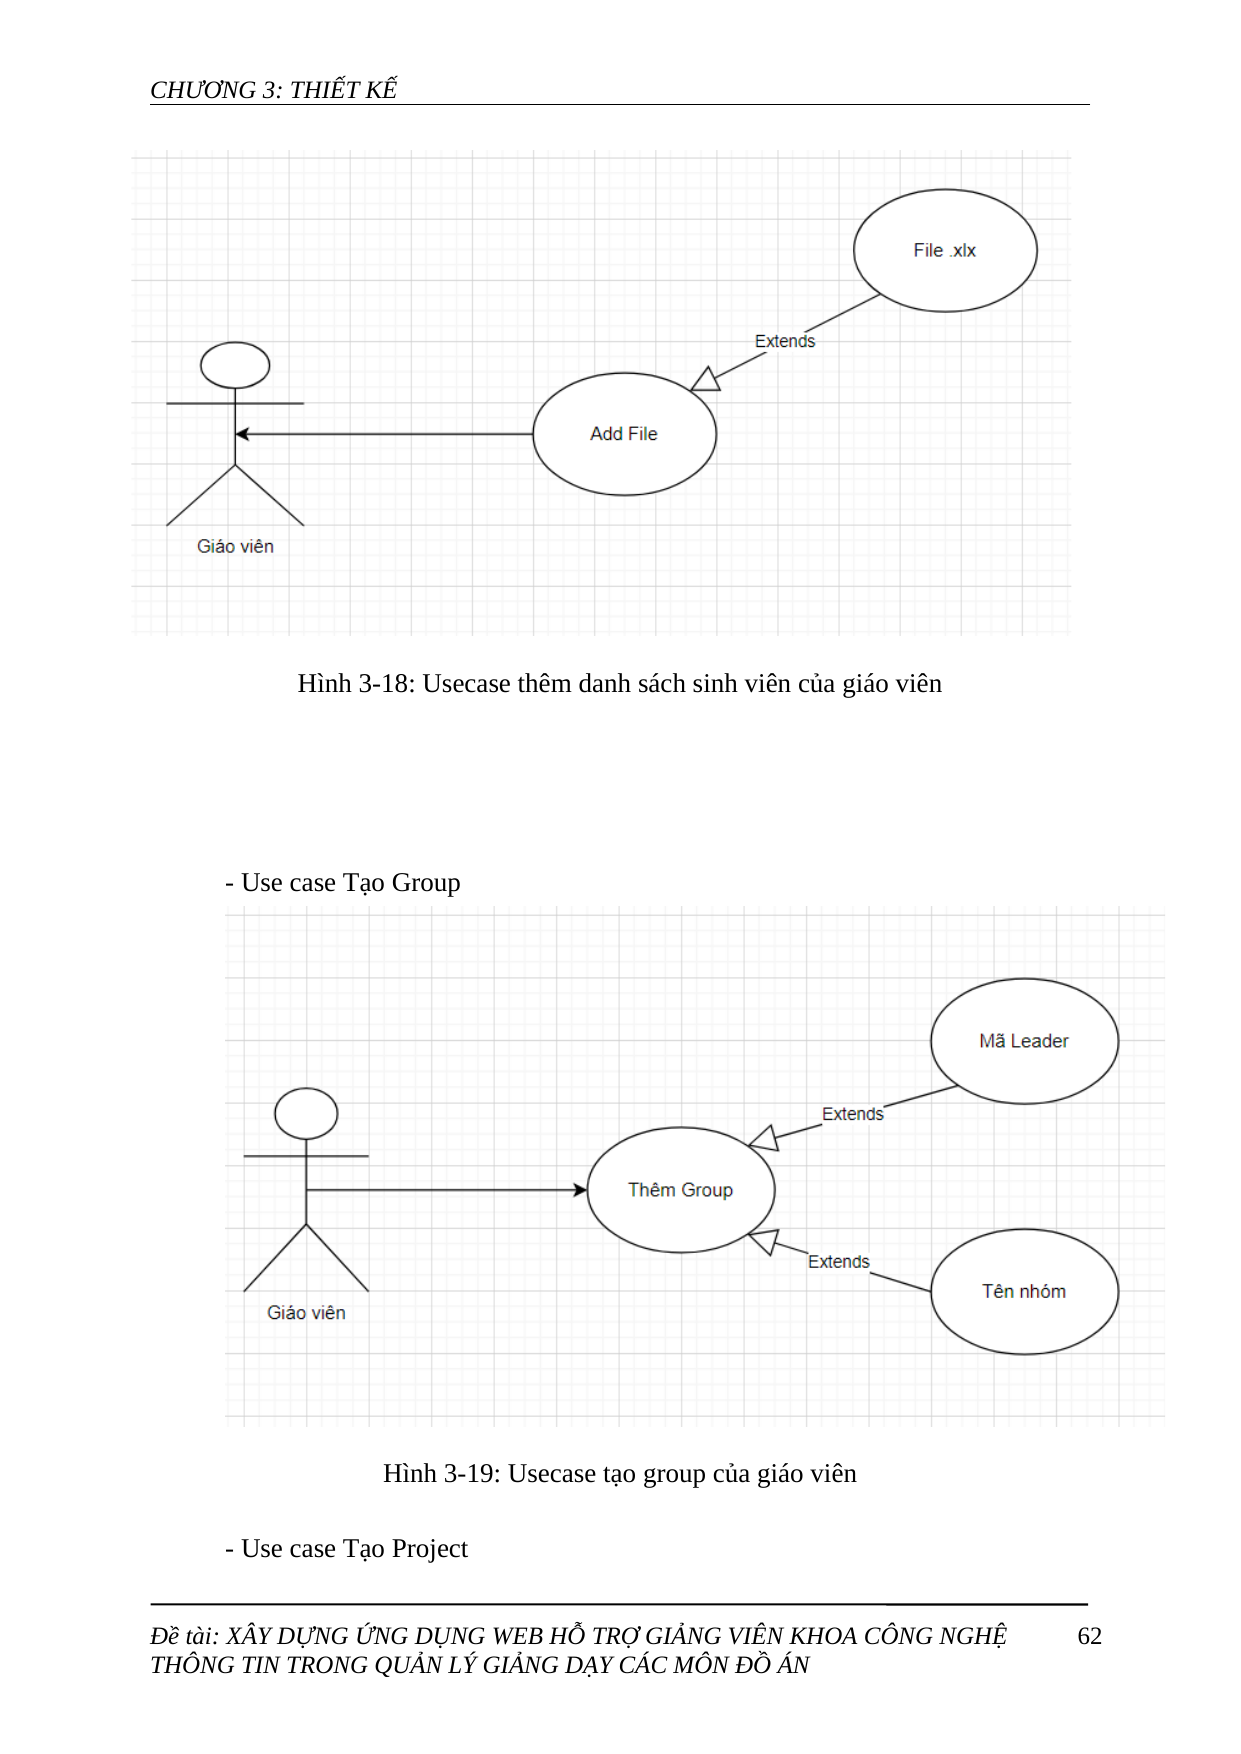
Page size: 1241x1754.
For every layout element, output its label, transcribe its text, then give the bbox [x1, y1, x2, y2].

text Hình 3-18: Usecase thêm danh sách sinh viên của giáo viên [150, 667, 1090, 698]
text - Use case Tạo Group [150, 866, 1090, 898]
picture [225, 906, 1166, 1427]
text - Use case Tạo Project [150, 1532, 1090, 1563]
picture [131, 150, 1072, 636]
text Hình 3-19: Usecase tạo group của giáo viên [150, 1457, 1090, 1488]
